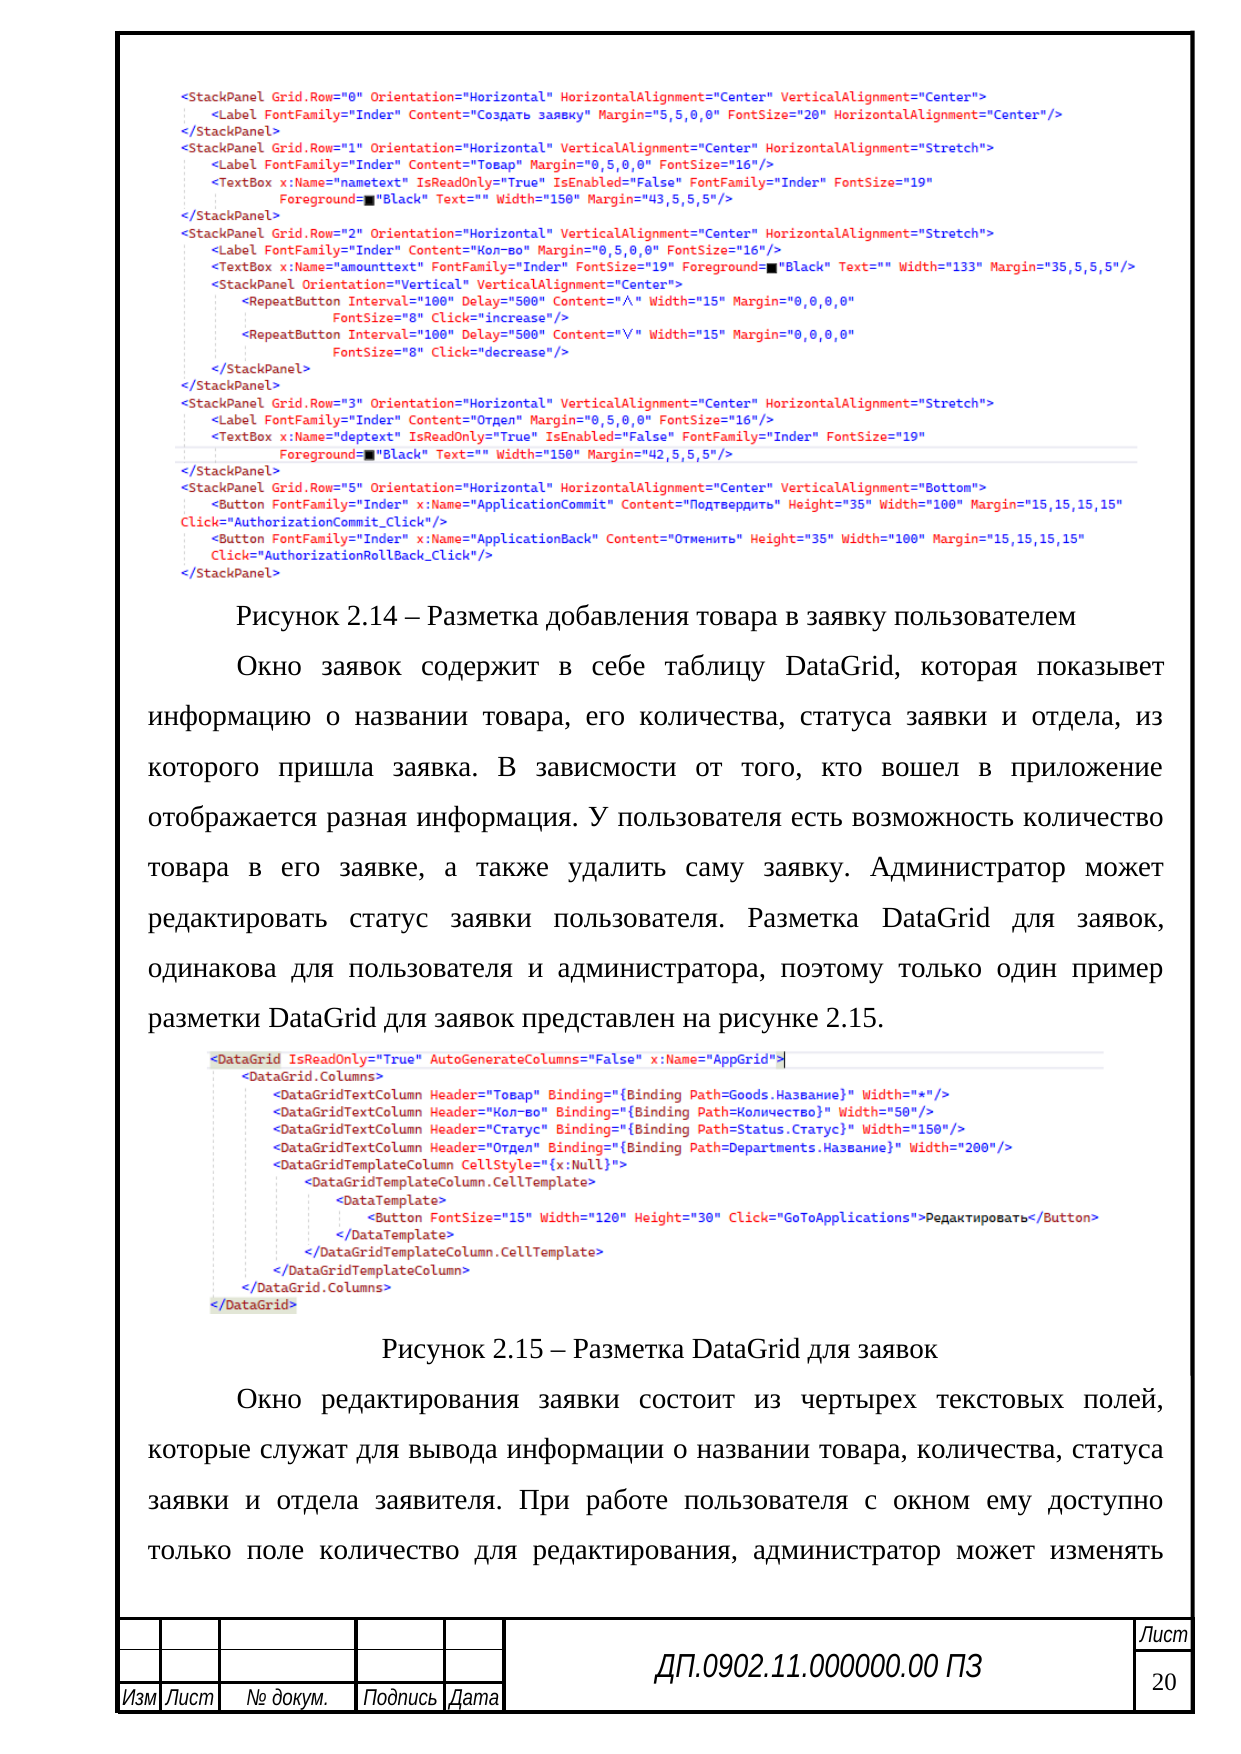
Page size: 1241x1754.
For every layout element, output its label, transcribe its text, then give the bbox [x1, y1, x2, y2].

picture [175, 88, 1138, 582]
text Рисунок 2.15 – Разметка DataGrid для заявок [118, 1331, 1194, 1364]
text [148, 1381, 1164, 1566]
text Окно заявок содержит в себе таблицу DataGrid, которая показывет информацию о названии товара, его количества, статуса заявки и отдела, из которого пришла заявка. В зависмости от того, кто вошел в приложение отображается разная информация. У пользователя есть возможность количество товара в его заявке, а также удалить саму заявку. Администратор может редактировать статус заявки пользователя. Разметка DataGrid для заявок, одинакова для пользователя и администратора, поэтому только один пример разметки DataGrid для заявок представлен на рисунке 2.15. [148, 648, 1164, 1034]
picture [206, 1050, 1104, 1314]
text Рисунок 2.14 – Разметка добавления товара в заявку пользователем [118, 598, 1194, 631]
